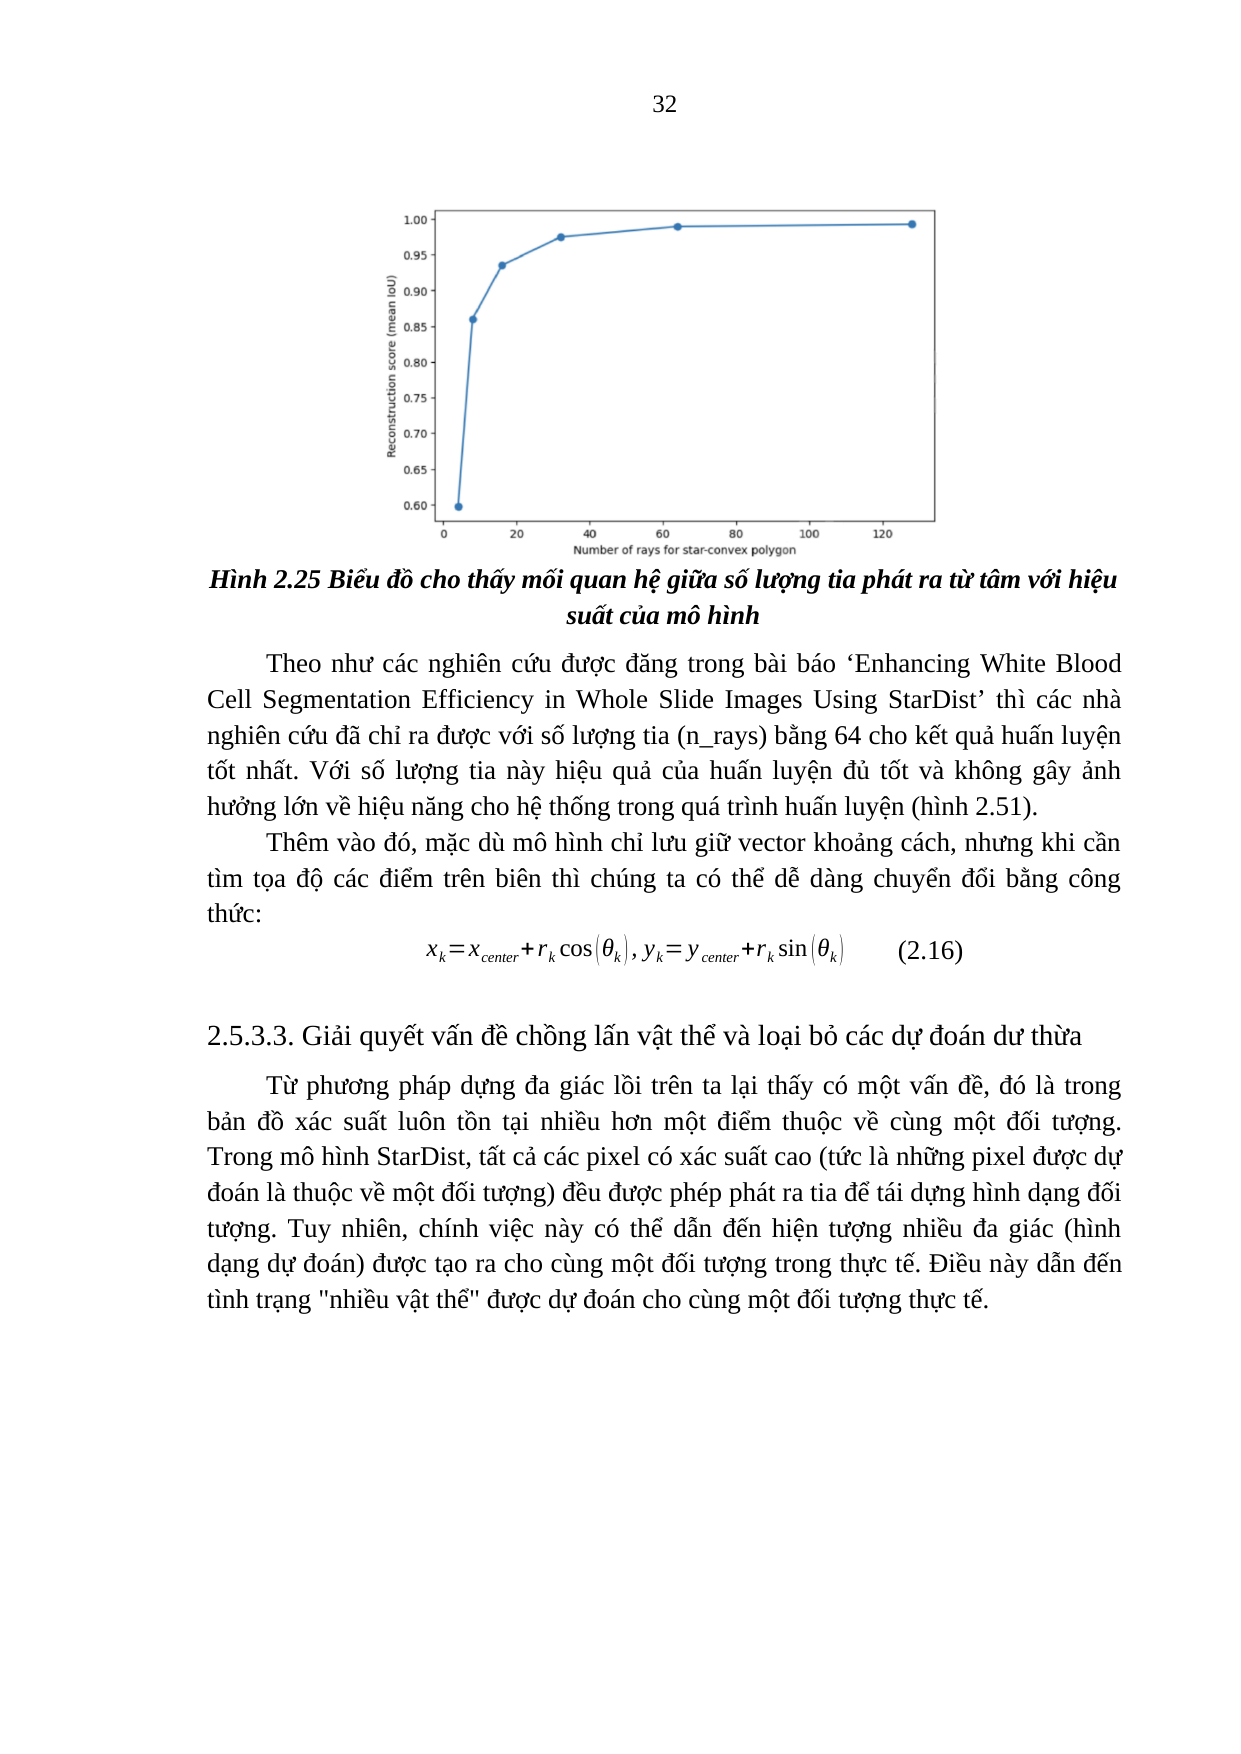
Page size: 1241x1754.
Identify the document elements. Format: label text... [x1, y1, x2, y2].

subtitle 2.5.3.3. Giải quyết vấn đề chồng lấn vật thể và loại bỏ các dự đoán dư thừa [207, 1018, 1122, 1051]
text Theo như các nghiên cứu được đăng trong bài báo ‘Enhancing White Blood Cell Segmentation Efficiency in Whole Slide Images Using StarDist’ thì các nhà nghiên cứu đã chỉ ra được với số lượng tia (n_rays) bằng 64 cho kết quả huấn luyện tốt nhất. Với số lượng tia này hiệu quả của huấn luyện đủ tốt và không gây ảnh hưởng lớn về hiệu năng cho hệ thống trong quá trình huấn luyện (hình 2.51). [207, 647, 1122, 821]
text Hình 2.25 Biểu đồ cho thấy mối quan hệ giữa số lượng tia phát ra từ tâm với hiệu suất của mô hình [207, 563, 1122, 630]
text (2.16) [207, 933, 1122, 968]
text Thêm vào đó, mặc dù mô hình chỉ lưu giữ vector khoảng cách, nhưng khi cần tìm tọa độ các điểm trên biên thì chúng ta có thể dễ dàng chuyển đổi bằng công thức: [207, 826, 1122, 928]
picture [377, 206, 952, 559]
text Từ phương pháp dựng đa giác lồi trên ta lại thấy có một vấn đề, đó là trong bản đồ xác suất luôn tồn tại nhiều hơn một điểm thuộc về cùng một đối tượng. Trong mô hình StarDist, tất cả các pixel có xác suất cao (tức là những pixel được dự đoán là thuộc về một đối tượng) đều được phép phát ra tia để tái dựng hình dạng đối tượng. Tuy nhiên, chính việc này có thể dẫn đến hiện tượng nhiều đa giác (hình dạng dự đoán) được tạo ra cho cùng một đối tượng trong thực tế. Điều này dẫn đến tình trạng "nhiều vật thể" được dự đoán cho cùng một đối tượng thực tế. [207, 1069, 1122, 1314]
